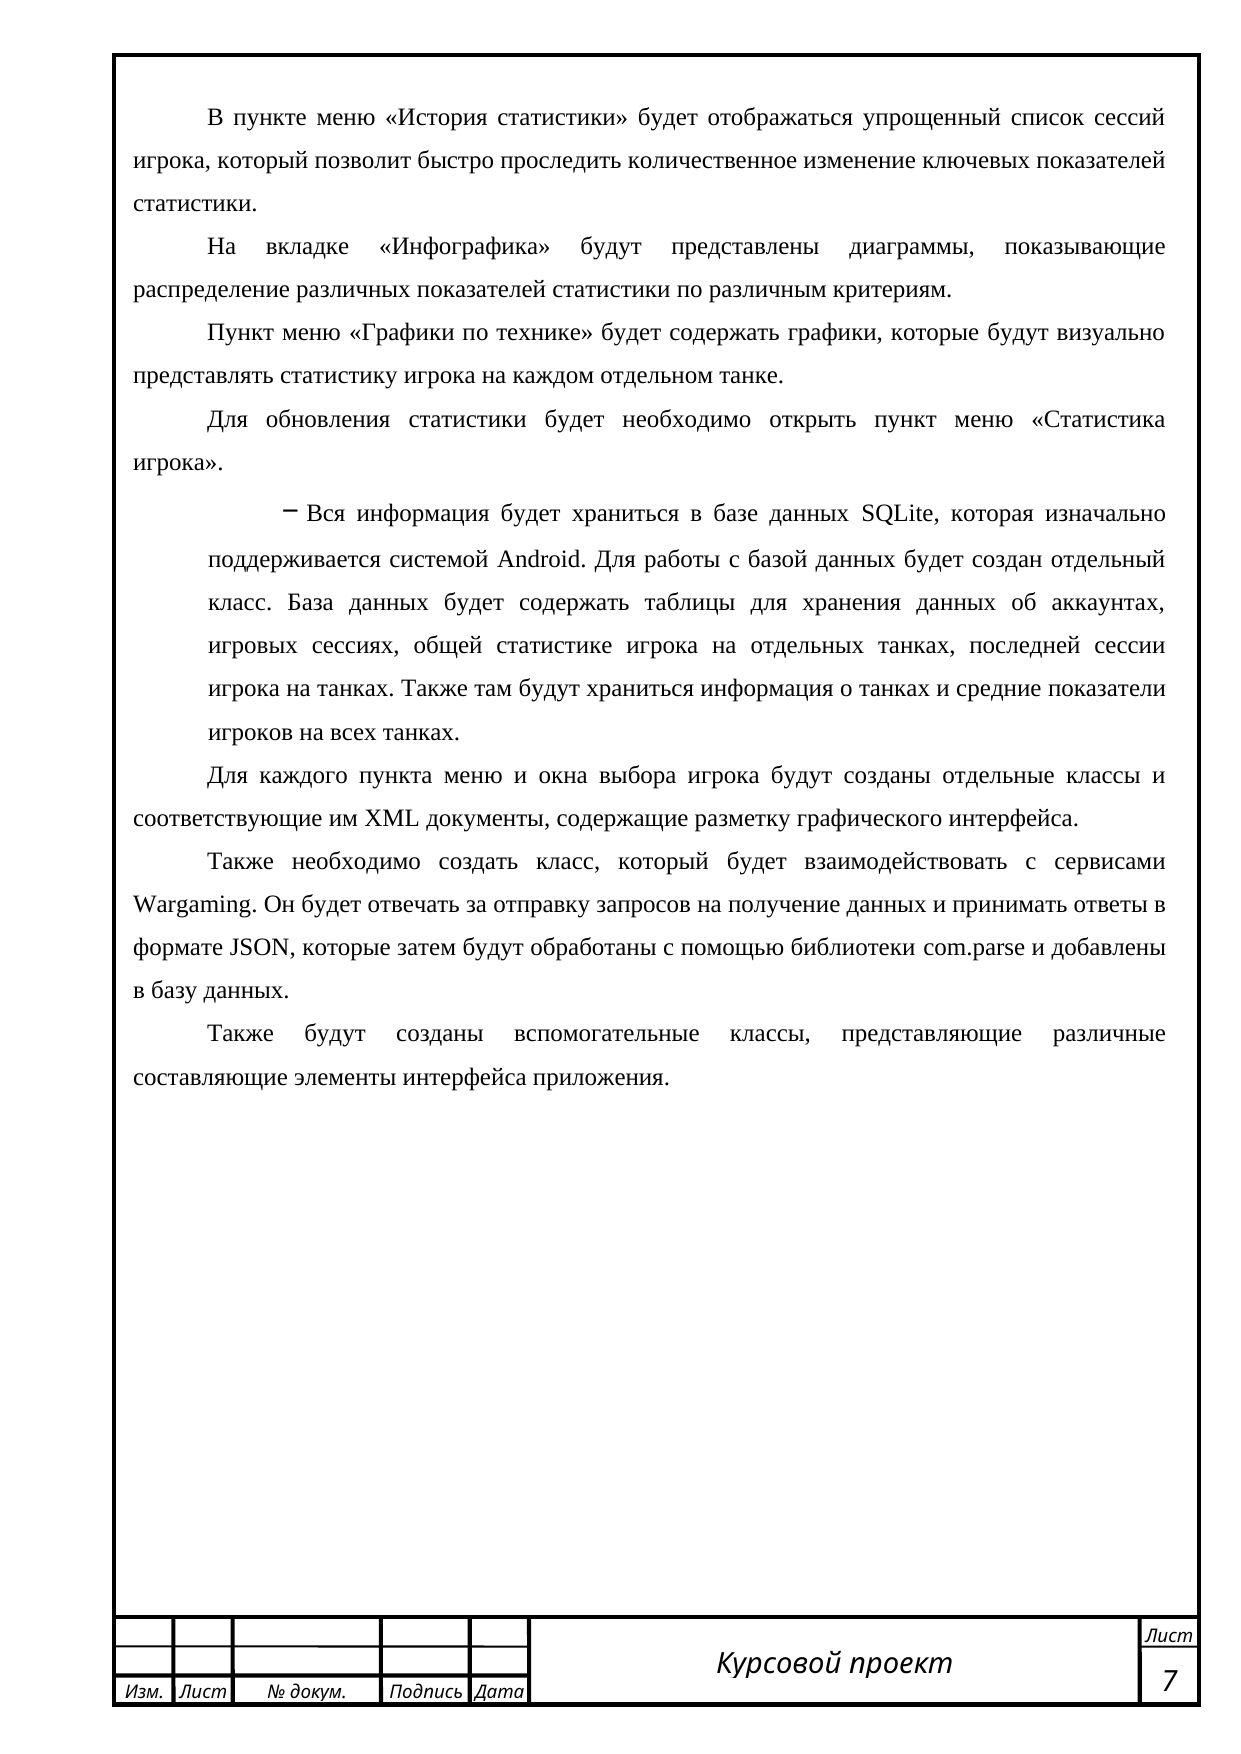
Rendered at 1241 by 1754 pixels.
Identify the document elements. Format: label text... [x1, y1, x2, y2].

list Вся информация будет храниться в базе данных SQLite, которая изначально поддерживается системой Android. Для работы с базой данных будет создан отдельный класс. База данных будет содержать таблицы для хранения данных об аккаунтах, игровых сессиях, общей статистике игрока на отдельных танках, последней сессии игрока на танках. Также там будут храниться информация о танках и средние показатели игроков на всех танках. [208, 490, 1166, 745]
text Для обновления статистики будет необходимо открыть пункт меню «Статистика игрока». [133, 404, 1166, 476]
text Для каждого пункта меню и окна выбора игрока будут созданы отдельные классы и соответствующие им XML документы, содержащие разметку графического интерфейса. [133, 760, 1166, 832]
text В пункте меню «История статистики» будет отображаться упрощенный список сессий игрока, который позволит быстро проследить количественное изменение ключевых показателей статистики. [133, 102, 1166, 217]
text Пункт меню «Графики по технике» будет содержать графики, которые будут визуально представлять статистику игрока на каждом отдельном танке. [133, 317, 1166, 389]
text На вкладке «Инфографика» будут представлены диаграммы, показывающие распределение различных показателей статистики по различным критериям. [133, 231, 1166, 303]
text Также будут созданы вспомогательные классы, представляющие различные составляющие элементы интерфейса приложения. [133, 1018, 1166, 1090]
text Также необходимо создать класс, который будет взаимодействовать с сервисами Wargaming. Он будет отвечать за отправку запросов на получение данных и принимать ответы в формате JSON, которые затем будут обработаны с помощью библиотеки com.parse и добавлены в базу данных. [133, 846, 1166, 1004]
